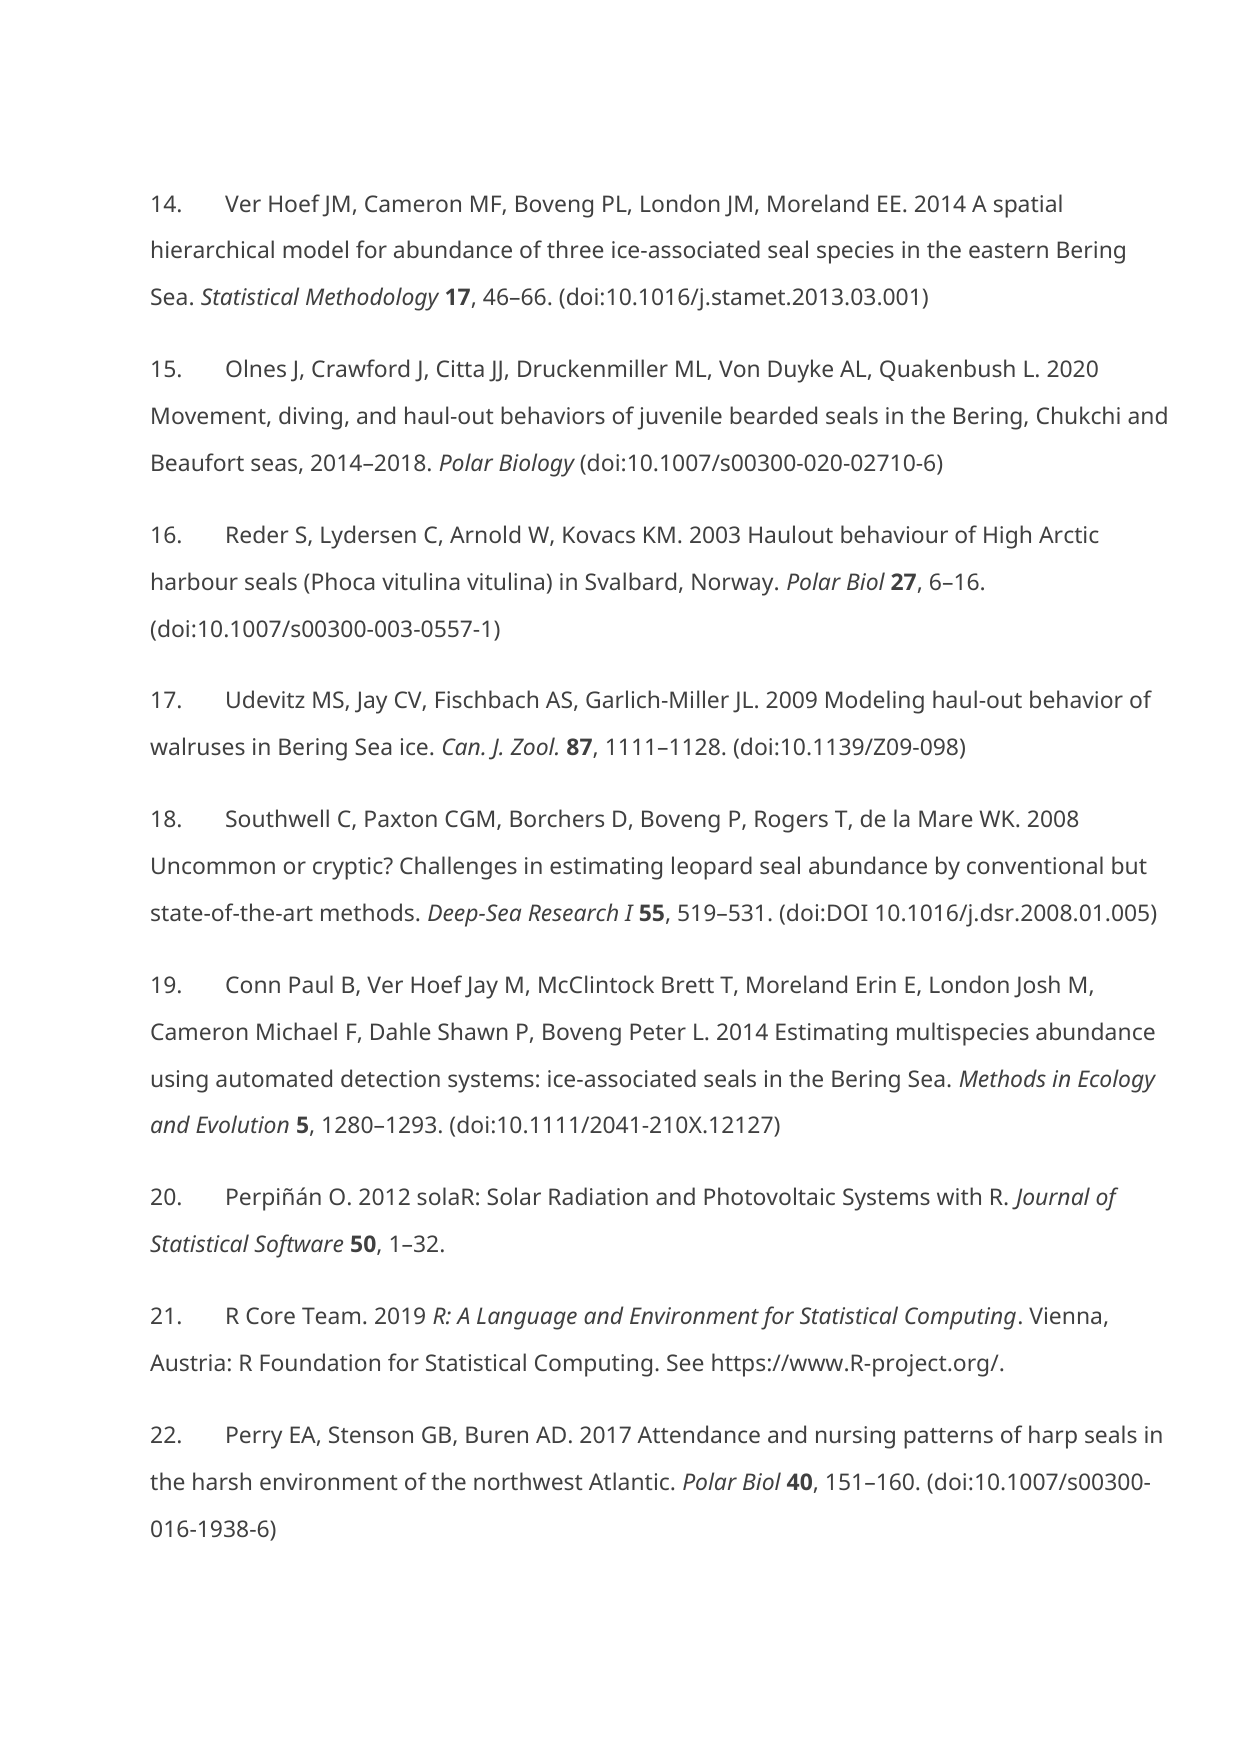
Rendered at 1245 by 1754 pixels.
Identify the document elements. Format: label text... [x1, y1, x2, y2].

text 20. Perpiñán O. 2012 solaR: Solar Radiation and Photovoltaic Systems with R. Journal of Statistical Software 50, 1–32. [150, 1181, 1170, 1259]
text 16. Reder S, Lydersen C, Arnold W, Kovacs KM. 2003 Haulout behaviour of High Arctic harbour seals (Phoca vitulina vitulina) in Svalbard, Norway. Polar Biol 27, 6–16. (doi:10.1007/s00300-003-0557-1) [150, 519, 1170, 644]
text 15. Olnes J, Crawford J, Citta JJ, Druckenmiller ML, Von Duyke AL, Quakenbush L. 2020 Movement, diving, and haul-out behaviors of juvenile bearded seals in the Bering, Chukchi and Beaufort seas, 2014–2018. Polar Biology (doi:10.1007/s00300-020-02710-6) [150, 353, 1170, 478]
text 14. Ver Hoef JM, Cameron MF, Boveng PL, London JM, Moreland EE. 2014 A spatial hierarchical model for abundance of three ice-associated seal species in the eastern Bering Sea. Statistical Methodology 17, 46–66. (doi:10.1016/j.stamet.2013.03.001) [150, 187, 1170, 312]
text 21. R Core Team. 2019 R: A Language and Environment for Statistical Computing. Vienna, Austria: R Foundation for Statistical Computing. See https://www.R-project.org/. [150, 1300, 1170, 1378]
text 18. Southwell C, Paxton CGM, Borchers D, Boveng P, Rogers T, de la Mare WK. 2008 Uncommon or cryptic? Challenges in estimating leopard seal abundance by conventional but state-of-the-art methods. Deep-Sea Research I 55, 519–531. (doi:DOI 10.1016/j.dsr.2008.01.005) [150, 803, 1170, 928]
text 19. Conn Paul B, Ver Hoef Jay M, McClintock Brett T, Moreland Erin E, London Josh M, Cameron Michael F, Dahle Shawn P, Boveng Peter L. 2014 Estimating multispecies abundance using automated detection systems: ice-associated seals in the Bering Sea. Methods in Ecology and Evolution 5, 1280–1293. (doi:10.1111/2041-210X.12127) [150, 969, 1170, 1141]
text 22. Perry EA, Stenson GB, Buren AD. 2017 Attendance and nursing patterns of harp seals in the harsh environment of the northwest Atlantic. Polar Biol 40, 151–160. (doi:10.1007/s00300-016-1938-6) [150, 1419, 1170, 1544]
text 17. Udevitz MS, Jay CV, Fischbach AS, Garlich-Miller JL. 2009 Modeling haul-out behavior of walruses in Bering Sea ice. Can. J. Zool. 87, 1111–1128. (doi:10.1139/Z09-098) [150, 684, 1170, 762]
